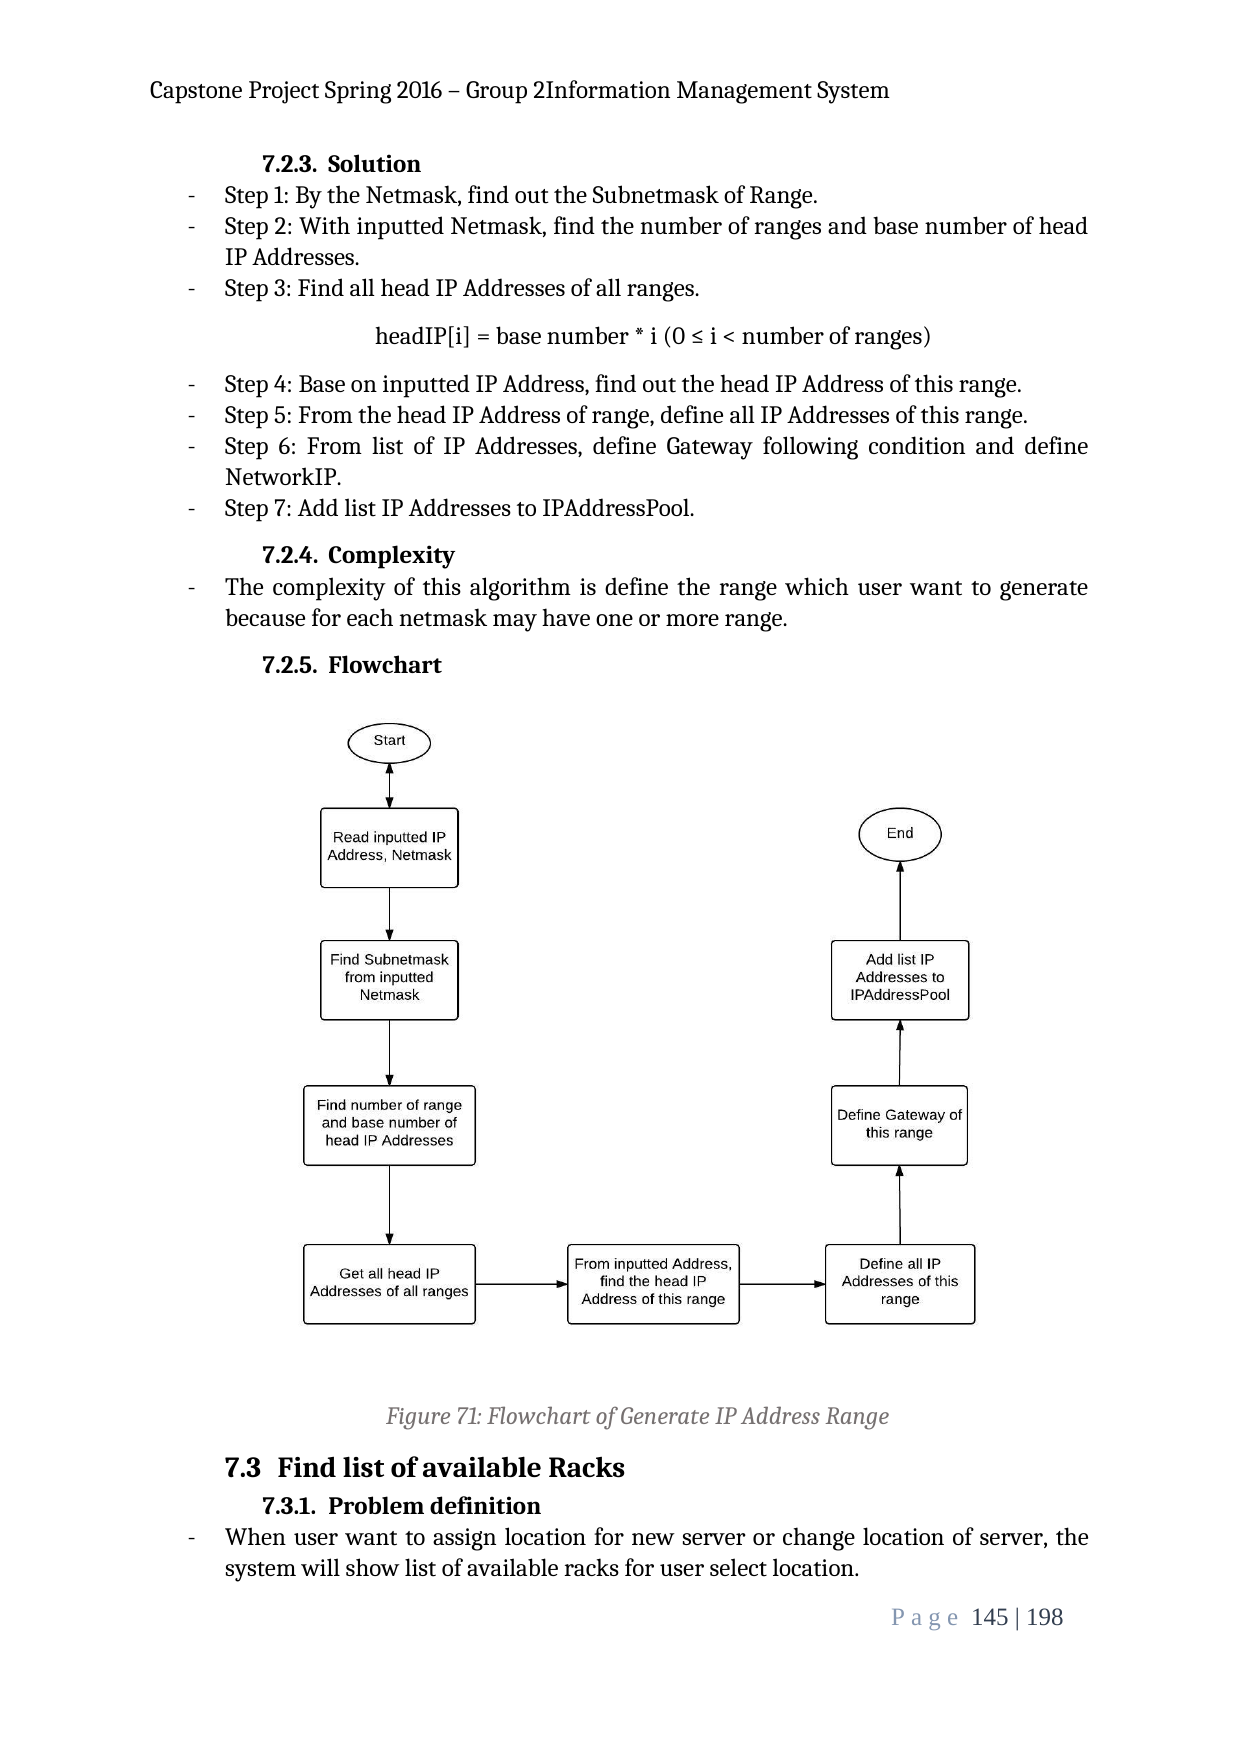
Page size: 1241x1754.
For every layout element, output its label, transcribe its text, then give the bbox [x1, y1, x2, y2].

subtitle Problem definition [262, 1492, 1090, 1521]
subtitle Find list of available Racks [225, 1451, 1090, 1485]
text headIP[i] = base number * i (0 ≤ i < number of ranges) [262, 322, 1090, 351]
list Step 6: From list of IP Addresses, define Gateway following condition and define NetworkIP. [187, 432, 1090, 491]
picture [276, 702, 1002, 1350]
subtitle Flowchart [262, 651, 1090, 680]
list Step 4: Base on inputted IP Address, find out the head IP Address of this range. [187, 369, 1090, 398]
list Step 1: By the Netmask, find out the Subnetmask of Range. [187, 181, 1090, 210]
list Step 2: With inputted Netmask, find the number of ranges and base number of head IP Addresses. [187, 212, 1090, 272]
list Step 3: Find all head IP Addresses of all ranges. [187, 274, 1090, 303]
subtitle Solution [262, 150, 1090, 179]
list Step 7: Add list IP Addresses to IPAddressPool. [187, 494, 1090, 522]
subtitle Complexity [262, 541, 1090, 570]
list Step 5: From the head IP Address of range, define all IP Addresses of this range. [187, 401, 1090, 429]
list When user want to assign location for new server or change location of server, the system will show list of available racks for user select location. [187, 1523, 1090, 1583]
text Figure 71: Flowchart of Generate IP Address Range [187, 1402, 1090, 1431]
list The complexity of this algorithm is define the range which user want to generate because for each netmask may have one or more range. [187, 572, 1090, 632]
